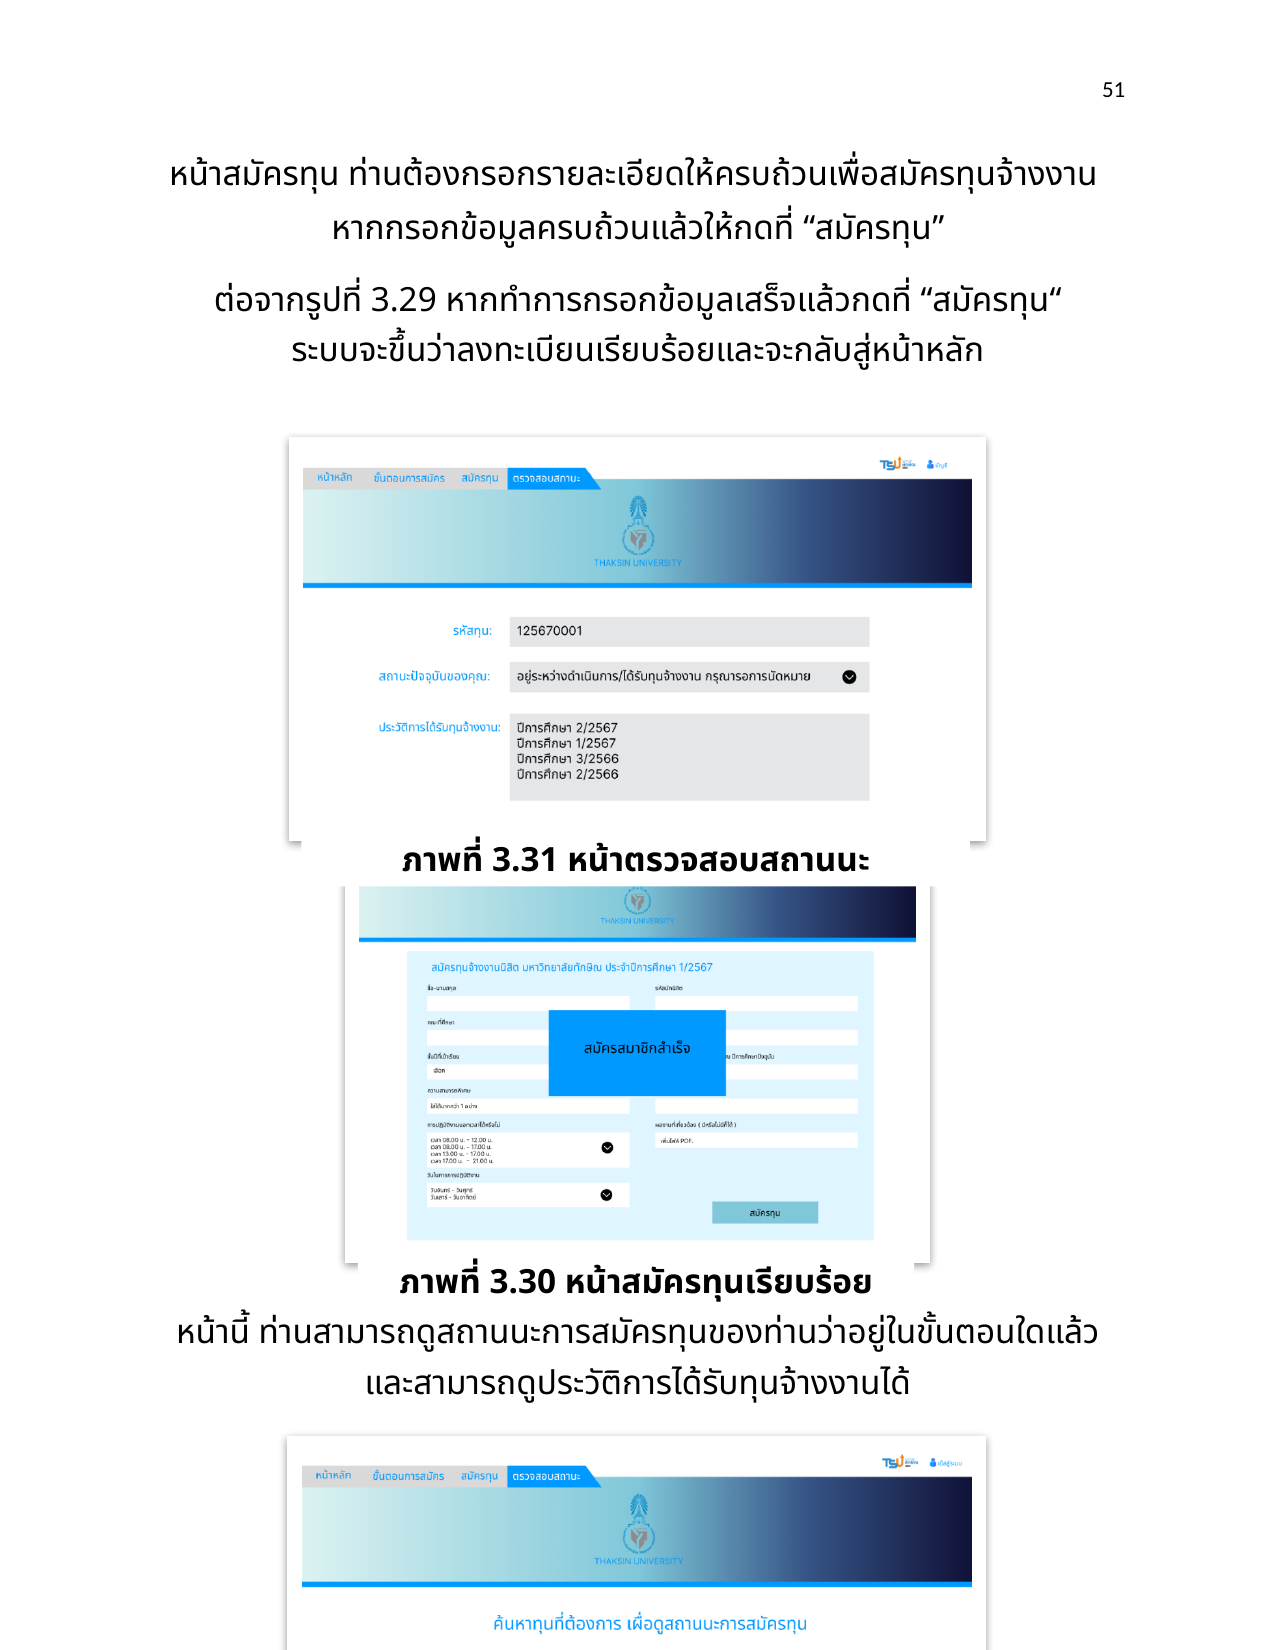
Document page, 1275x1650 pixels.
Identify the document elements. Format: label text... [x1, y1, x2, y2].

text และสามารถดูประวัติการได้รับทุนจ้างงานได้ [150, 1359, 1125, 1409]
picture [302, 1451, 972, 1650]
picture [303, 451, 972, 826]
text ต่อจากรูปที่ 3.29 หากทำการกรอกข้อมูลเสร็จแล้วกดที่ “สมัครทุน“ [150, 275, 1125, 326]
text หน้าสมัครทุน ท่านต้องกรอกรายละเอียดให้ครบถ้วนเพื่อสมัครทุนจ้างงาน หากกรอกข้อมูลครบถ้วนแล้วให้กดที่ “สมัครทุน” [150, 150, 1125, 255]
picture [359, 887, 916, 1248]
text ระบบจะขึ้นว่าลงทะเบียนเรียบร้อยและจะกลับสู่หน้าหลัก [150, 326, 1125, 376]
